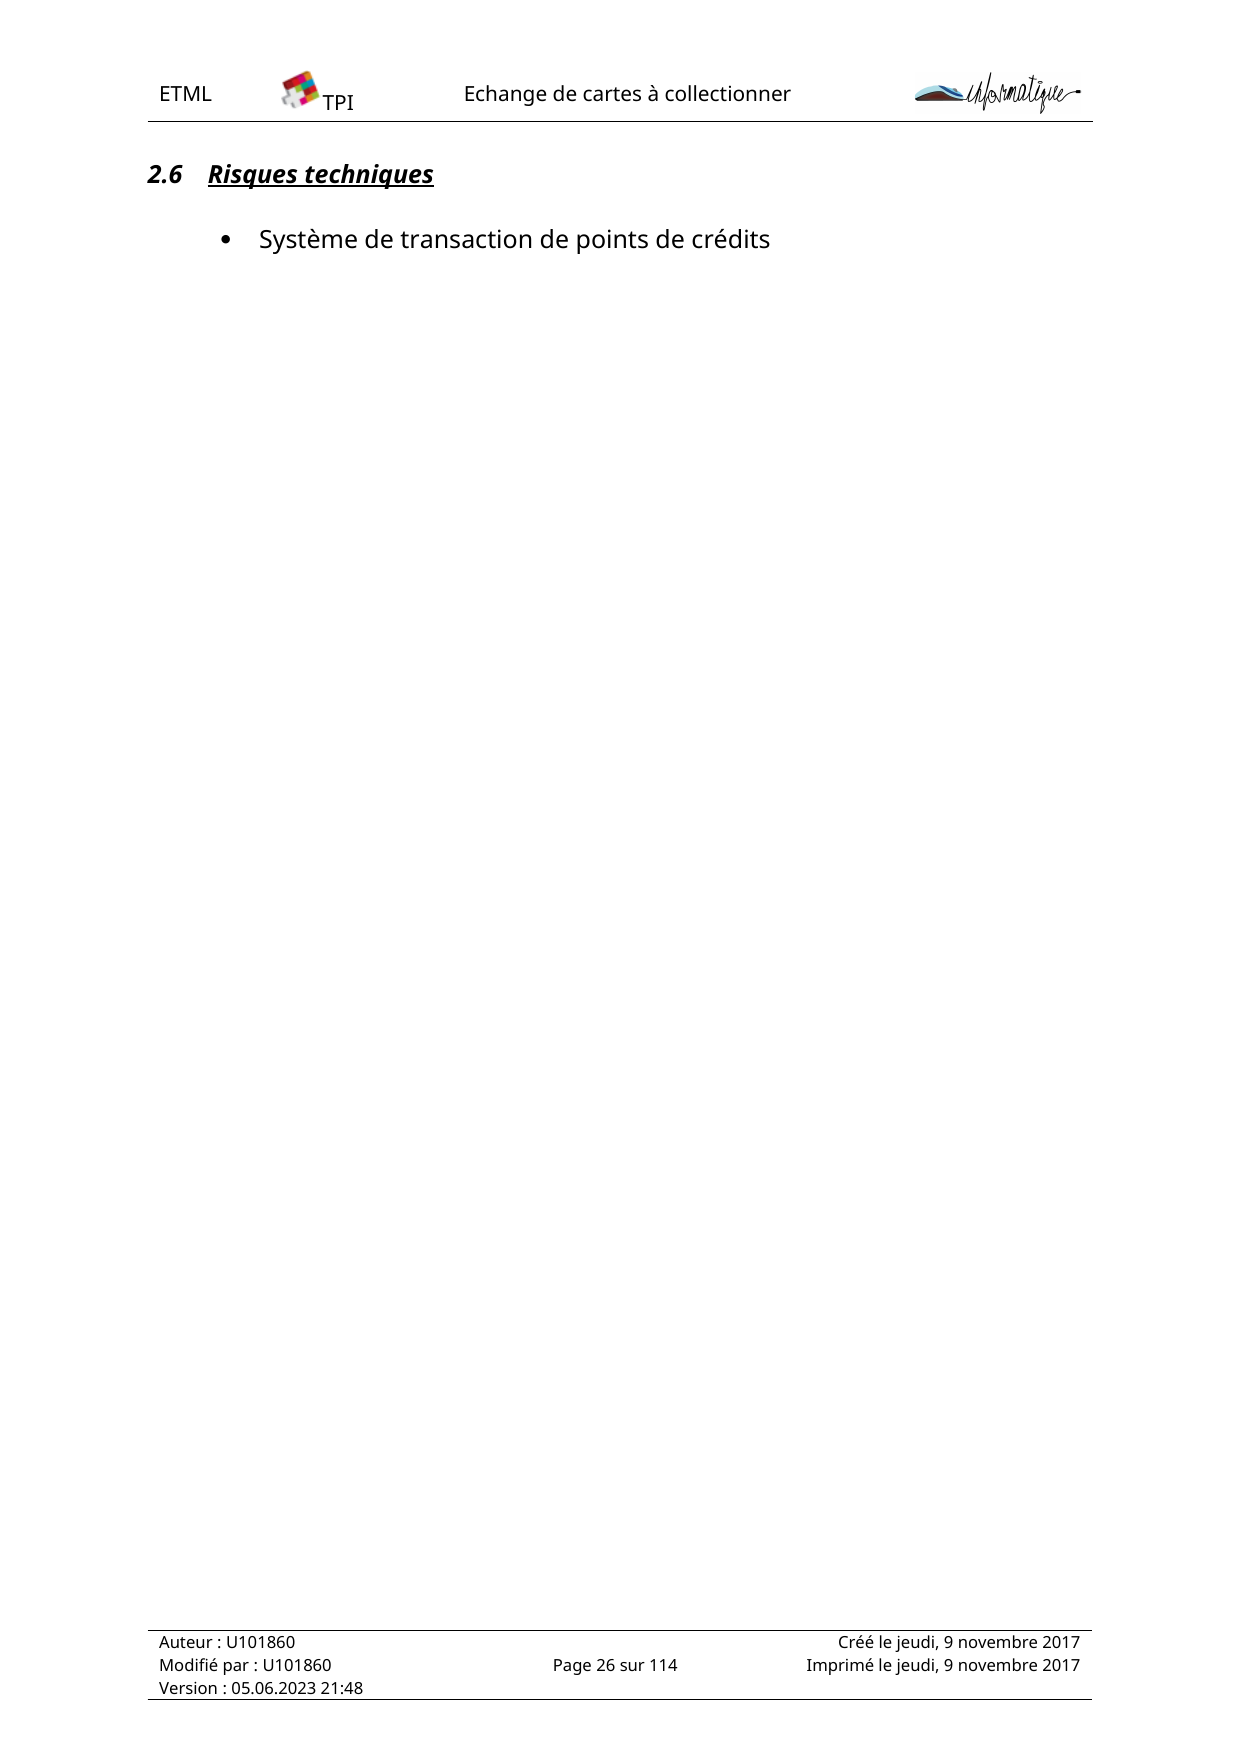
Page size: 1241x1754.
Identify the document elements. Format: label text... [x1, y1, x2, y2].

list Système de transaction de points de crédits [221, 222, 1092, 256]
subtitle Risques techniques [148, 156, 1092, 190]
picture [276, 69, 323, 111]
